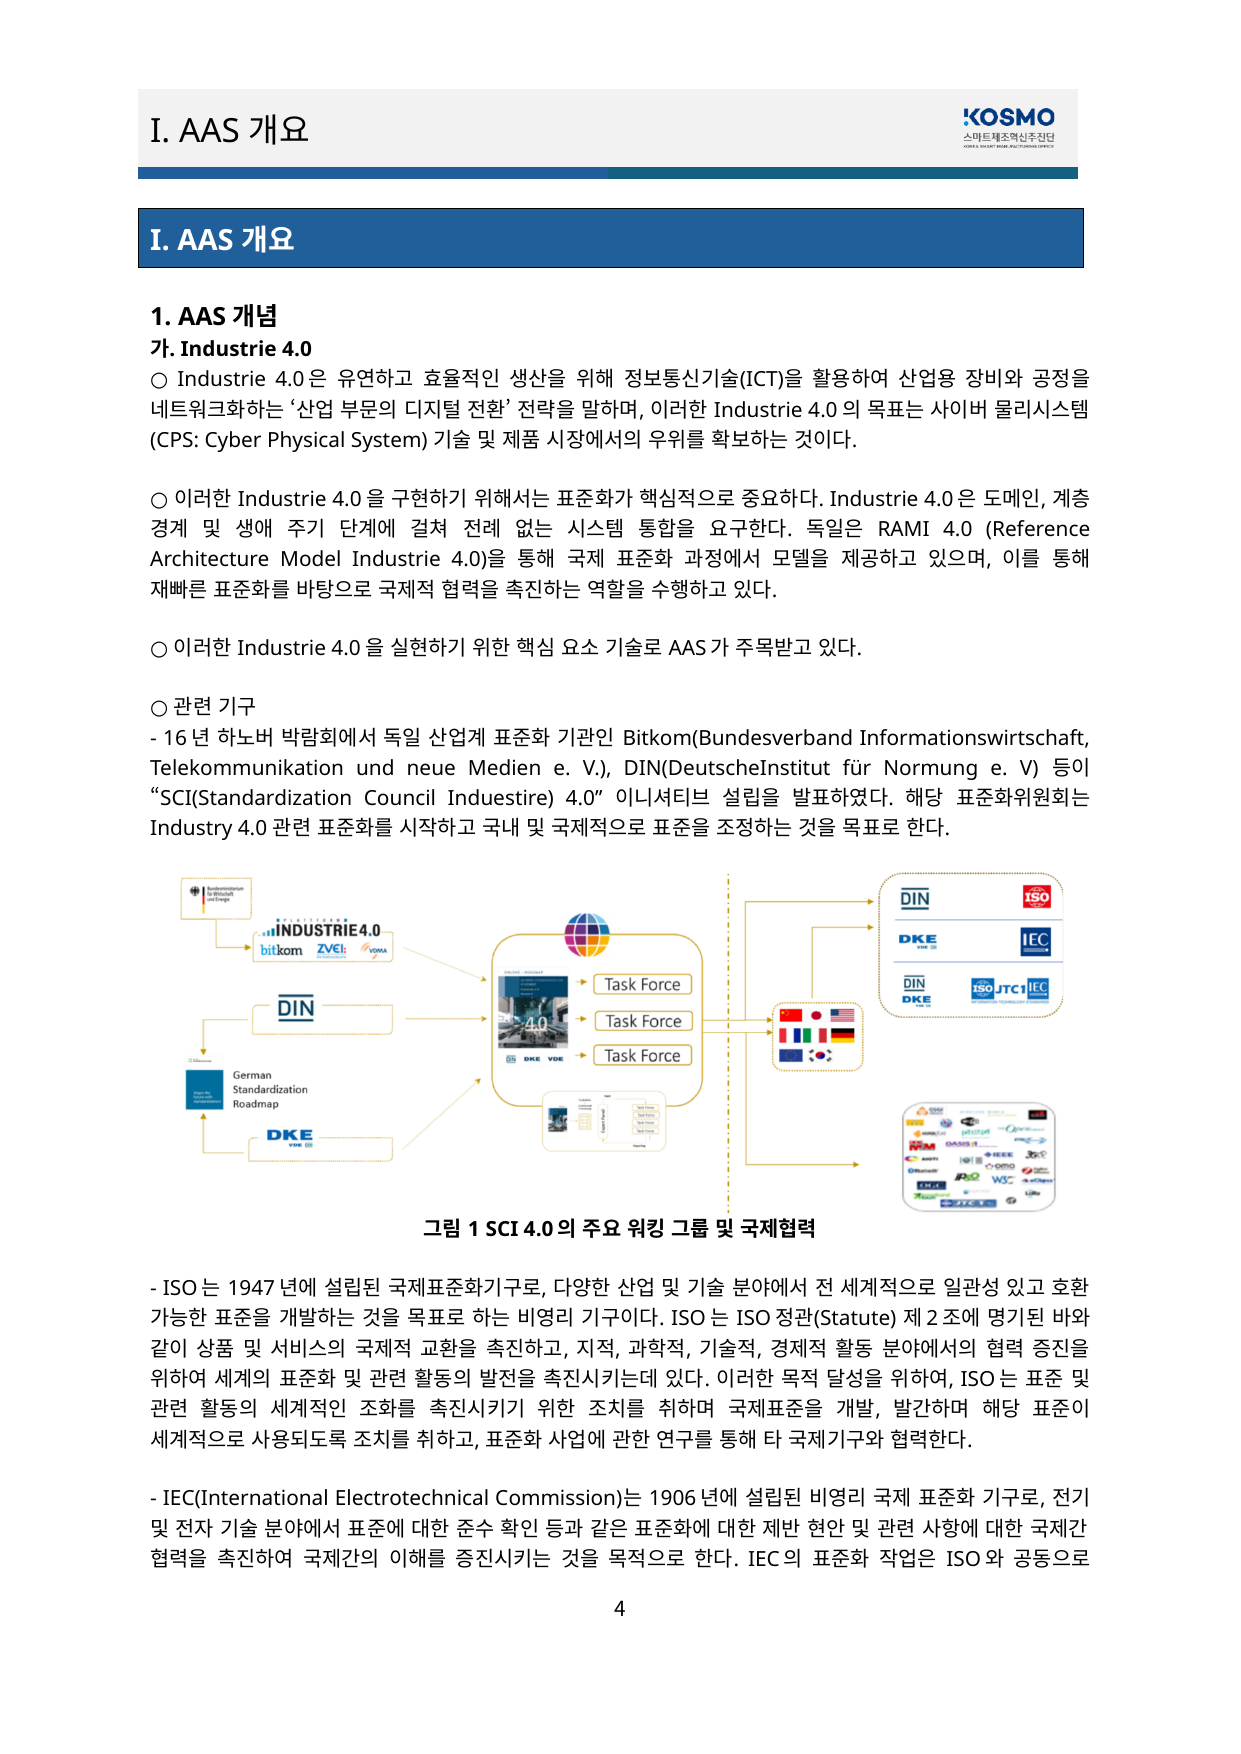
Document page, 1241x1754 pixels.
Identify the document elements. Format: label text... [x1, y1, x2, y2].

text ○ 이러한 Industrie 4.0을 구현하기 위해서는 표준화가 핵심적으로 중요하다. Industrie 4.0은 도메인, 계층 경계 및 생애 주기 단계에 걸쳐 전례 없는 시스템 통합을 요구한다. 독일은 RAMI 4.0 (Reference Architecture Model Industrie 4.0)을 통해 국제 표준화 과정에서 모델을 제공하고 있으며, 이를 통해 재빠른 표준화를 바탕으로 국제적 협력을 촉진하는 역할을 수행하고 있다. [150, 482, 1090, 603]
text ○ Industrie 4.0은 유연하고 효율적인 생산을 위해 정보통신기술(ICT)을 활용하여 산업용 장비와 공정을 네트워크화하는 ‘산업 부문의 디지털 전환’ 전략을 말하며, 이러한 Industrie 4.0의 목표는 사이버 물리시스템(CPS: Cyber Physical System) 기술 및 제품 시장에서의 우위를 확보하는 것이다. [150, 363, 1090, 453]
text ○ 이러한 Industrie 4.0을 실현하기 위한 핵심 요소 기술로 AAS가 주목받고 있다. [150, 632, 1090, 662]
subtitle 1. AAS 개념 [150, 296, 1090, 332]
text 가. Industrie 4.0 [150, 332, 1090, 363]
picture [177, 870, 1064, 1213]
table_header I. AAS 개요 [139, 209, 1083, 267]
text ○ 관련 기구 - 16년 하노버 박람회에서 독일 산업계 표준화 기관인 Bitkom(Bundesverband Informationswirtschaft, Telekommunikation und neue Medien e. V.), DIN(DeutscheInstitut für Normung e. V) 등이 “SCI(Standardization Council Induestire) 4.0” 이니셔티브 설립을 발표하였다. 해당 표준화위원회는 Industry 4.0 관련 표준화를 시작하고 국내 및 국제적으로 표준을 조정하는 것을 목표로 한다. [150, 690, 1090, 842]
text 그림 1 SCI 4.0의 주요 워킹 그룹 및 국제협력 [150, 1213, 1090, 1243]
picture [963, 108, 1055, 148]
